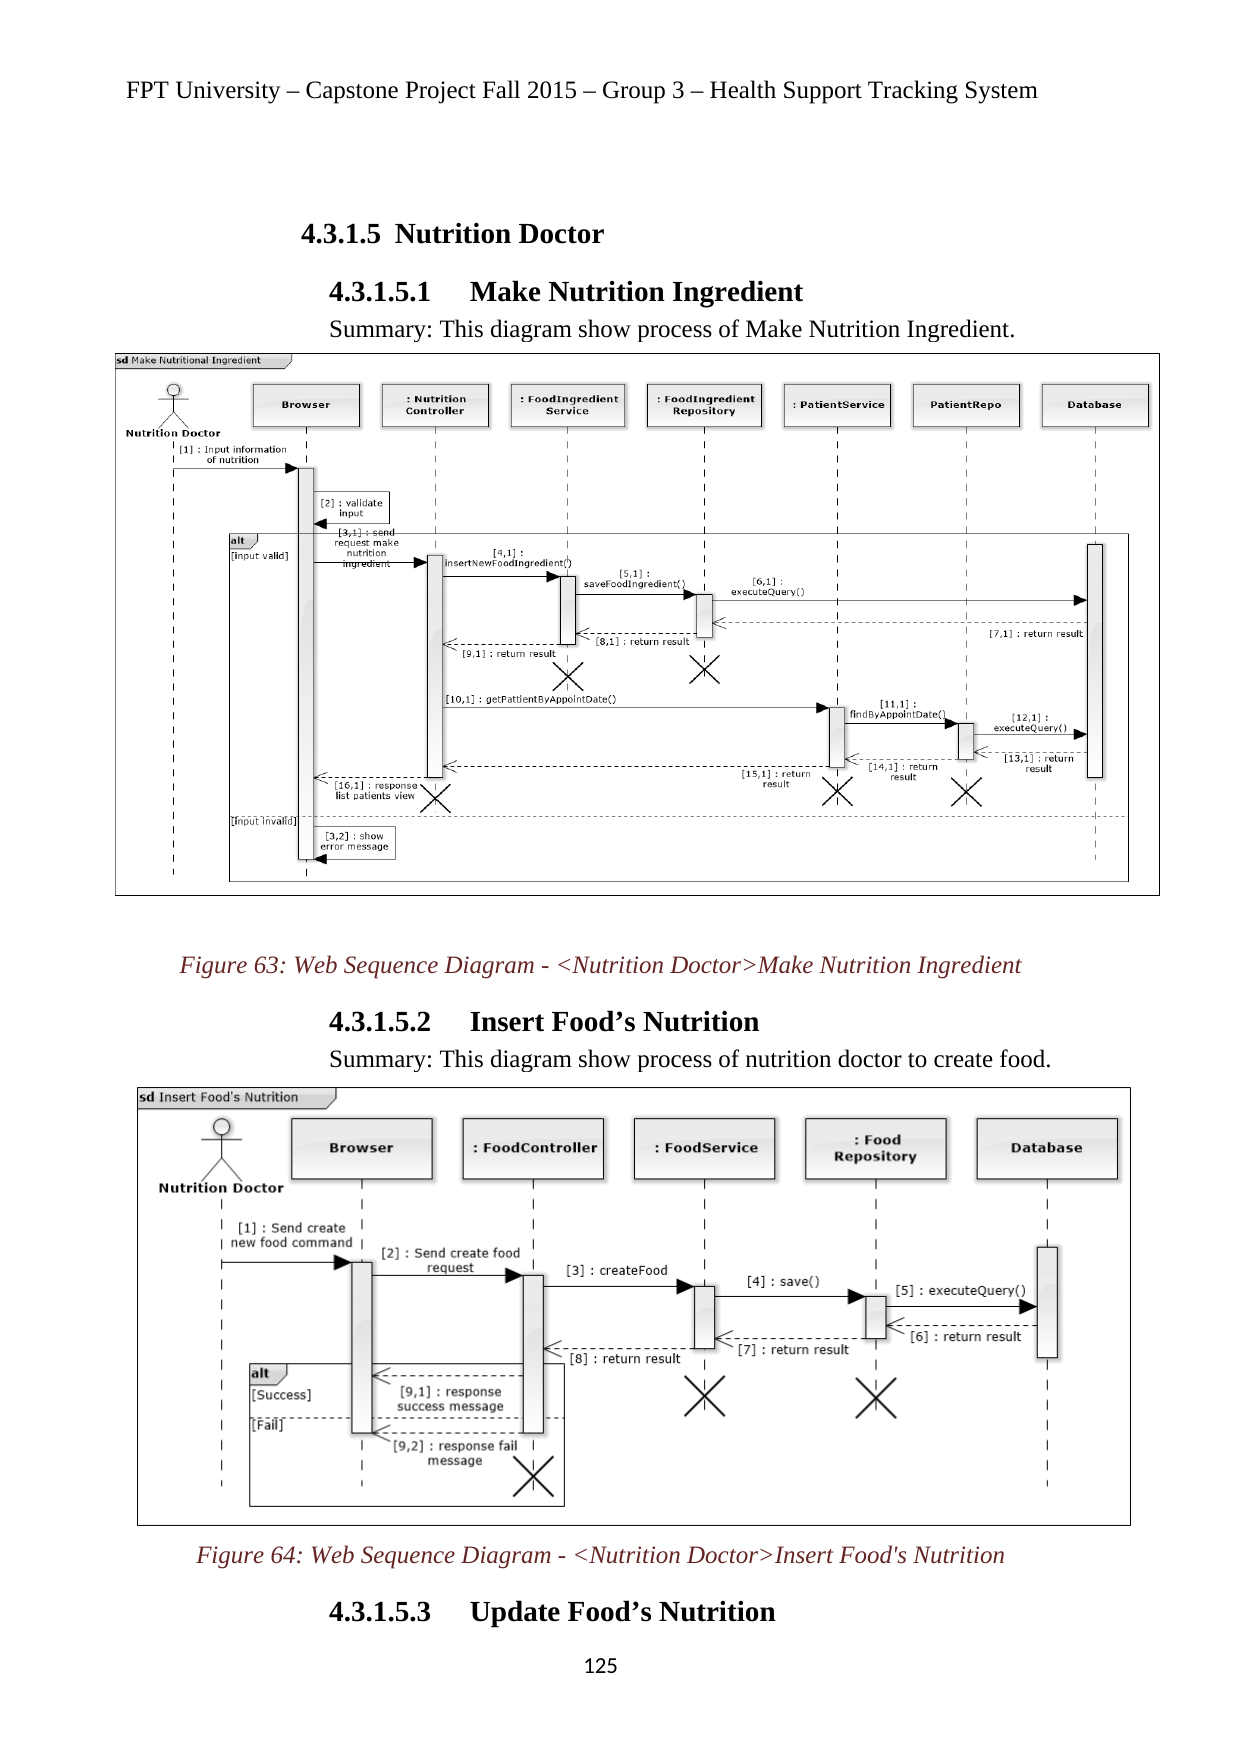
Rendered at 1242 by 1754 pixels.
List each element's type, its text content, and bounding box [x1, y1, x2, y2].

text Summary: This diagram show process of nutrition doctor to create food. [329, 1044, 1107, 1072]
subtitle Update Food’s Nutrition [329, 1594, 1107, 1627]
picture [122, 1072, 1145, 1541]
subtitle Nutrition Doctor [301, 216, 1107, 249]
picture [103, 342, 1171, 951]
subtitle Insert Food’s Nutrition [329, 1004, 1107, 1038]
text Figure 63: Web Sequence Diagram - <Nutrition Doctor>Make Nutrition Ingredient [94, 951, 1107, 979]
subtitle Make Nutrition Ingredient [329, 274, 1107, 308]
text Figure 64: Web Sequence Diagram - <Nutrition Doctor>Insert Food's Nutrition [94, 1540, 1107, 1569]
text Summary: This diagram show process of Make Nutrition Ingredient. [329, 314, 1107, 342]
